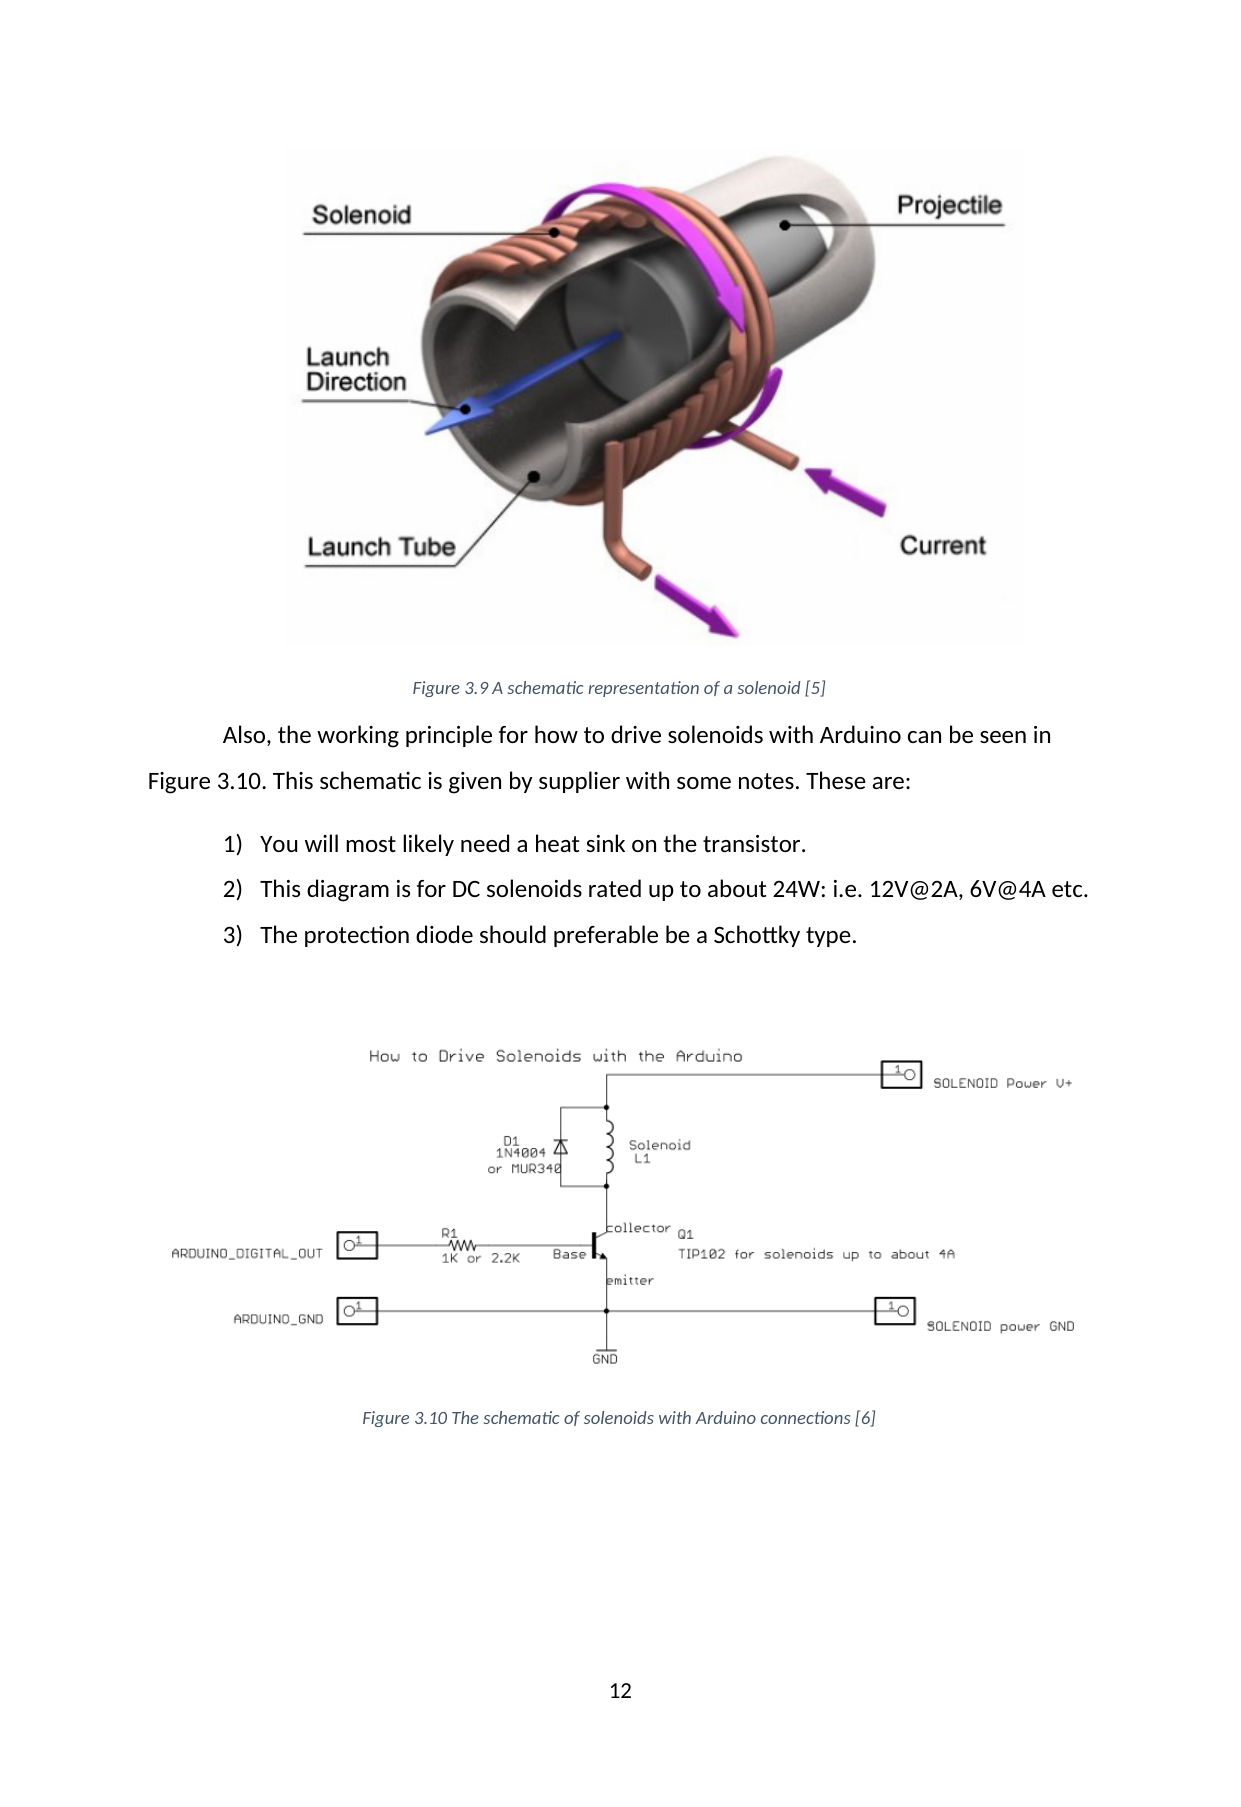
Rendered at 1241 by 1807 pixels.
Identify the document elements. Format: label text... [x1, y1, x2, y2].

picture [147, 1044, 1110, 1376]
list The protection diode should preferable be a Schottky type. [223, 919, 1093, 950]
picture [283, 147, 1032, 646]
list You will most likely need a heat sink on the transistor. [223, 828, 1093, 858]
text Figure 3.9 A schematic representation of a solenoid [5] [148, 676, 1093, 699]
text Also, the working principle for how to drive solenoids with Arduino can be seen in Figure 3.10. This schematic is given by supplier with some notes. These are: [148, 720, 1093, 796]
list This diagram is for DC solenoids rated up to about 24W: i.e. 12V@2A, 6V@4A etc. [223, 873, 1093, 904]
text Figure 3.10 The schematic of solenoids with Arduino connections [6] [148, 1406, 1093, 1429]
